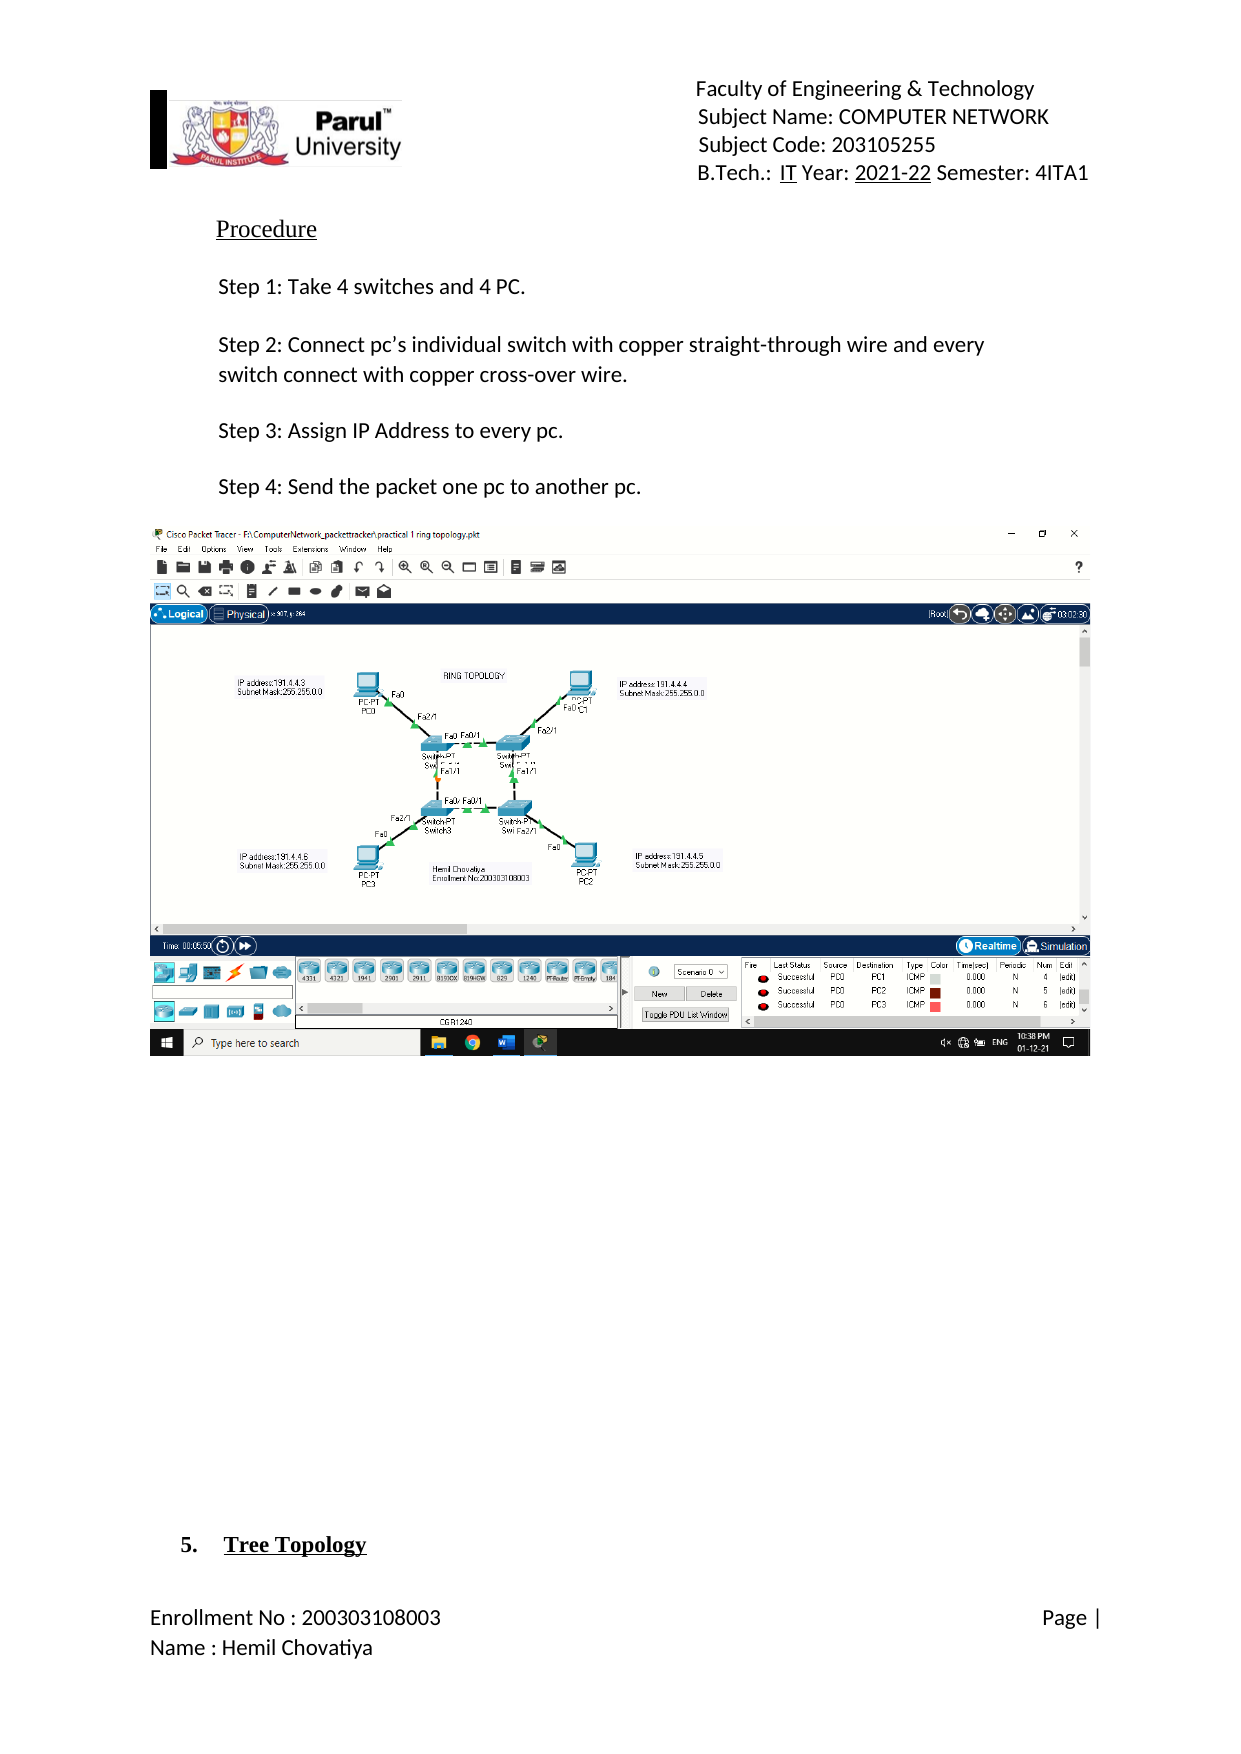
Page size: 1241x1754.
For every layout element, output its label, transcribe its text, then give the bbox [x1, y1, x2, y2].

text 5. Tree Topology [150, 1531, 1090, 1557]
picture [150, 526, 1091, 1056]
picture [150, 90, 402, 169]
text Step 3: Assign IP Address to every pc. [218, 416, 1005, 444]
subtitle Procedure [216, 214, 1090, 243]
text Step 4: Send the packet one pc to another pc. [218, 472, 1005, 500]
text Step 2: Connect pc’s individual switch with copper straight-through wire and every switch connect with copper cross-over wire. [218, 330, 1005, 388]
text Step 1: Take 4 switches and 4 PC. [218, 272, 1005, 300]
